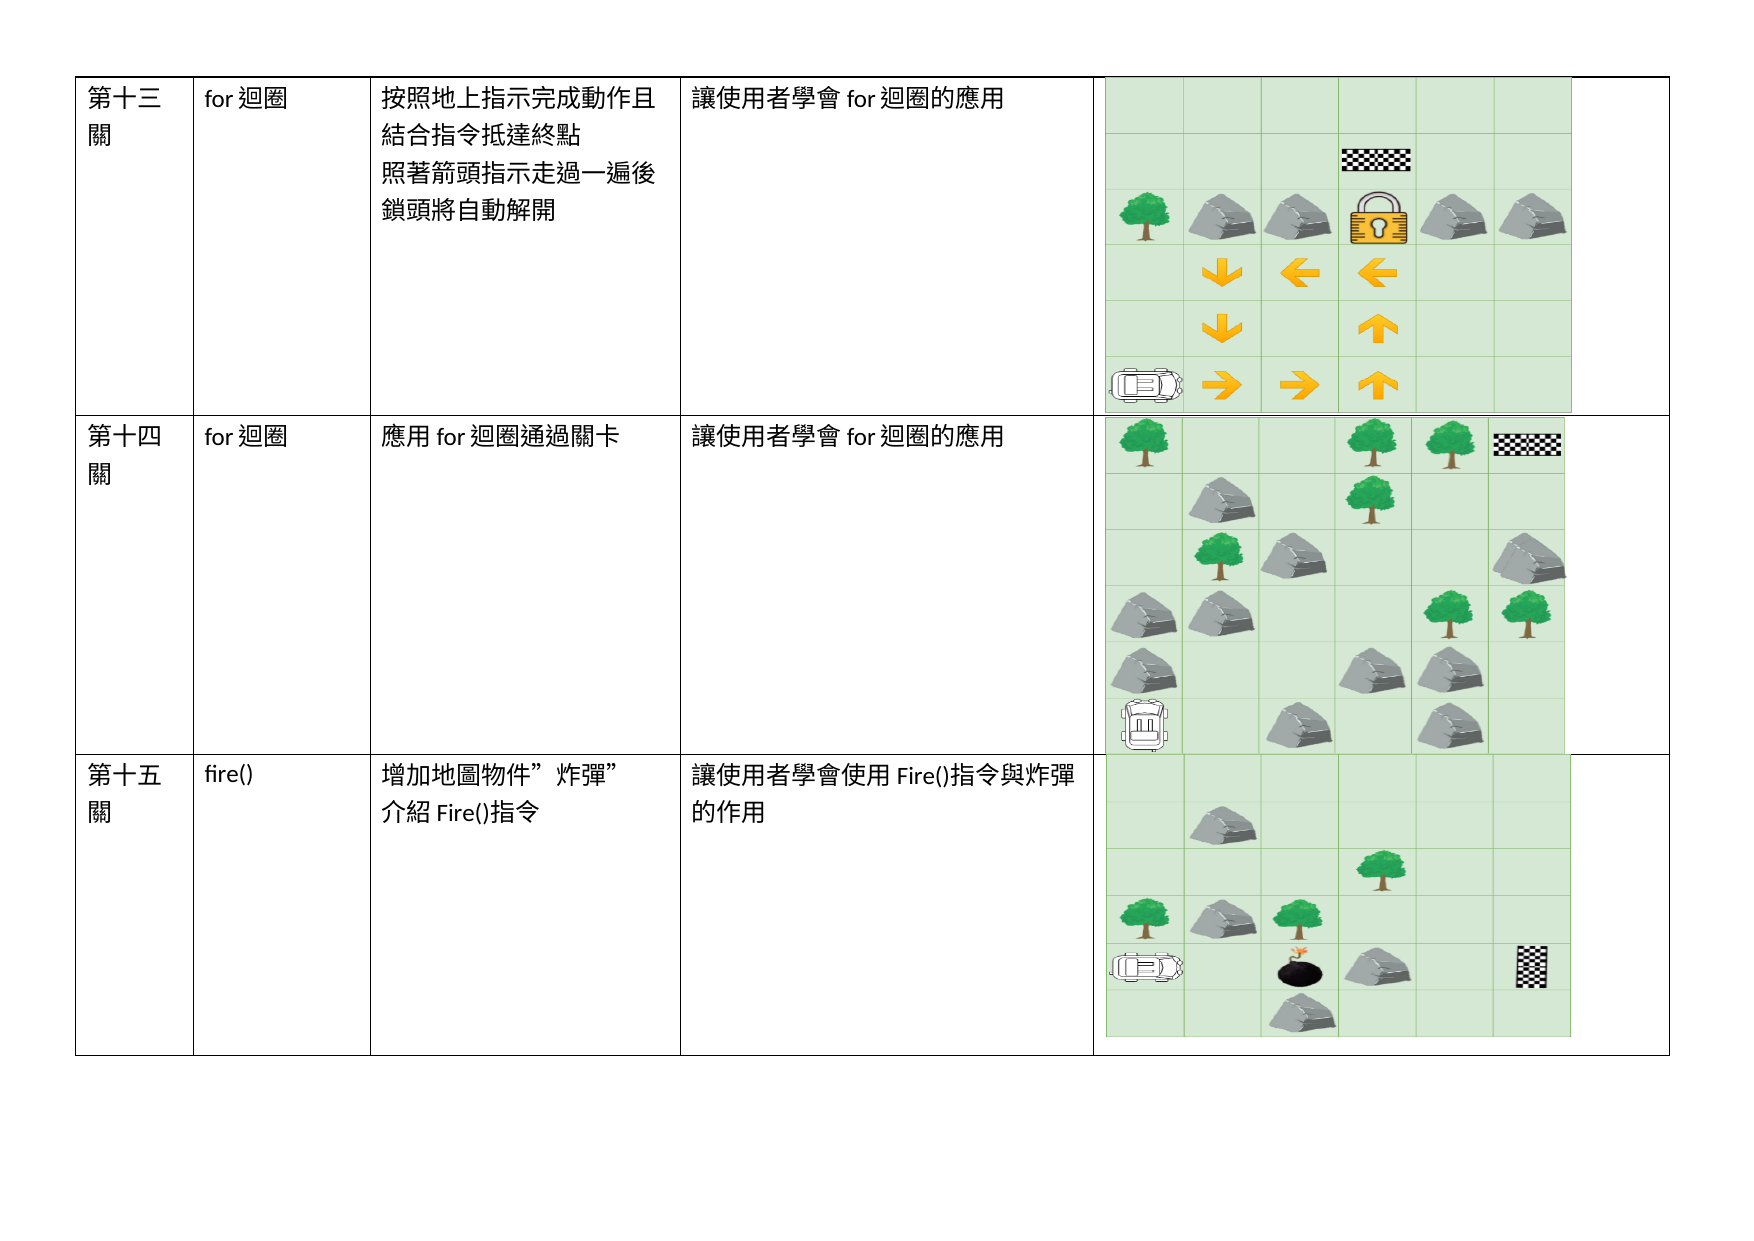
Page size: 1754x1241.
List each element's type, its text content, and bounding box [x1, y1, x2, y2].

table_cell 讓使用者學會使用Fire()指令與炸彈的作用 [681, 755, 1093, 1054]
table_cell for迴圈 [194, 78, 370, 415]
table_cell 第十三關 [76, 78, 193, 415]
table_cell 第十四關 [76, 416, 193, 753]
table_cell fire() [194, 755, 370, 1054]
table_cell 讓使用者學會for迴圈的應用 [681, 416, 1093, 753]
table_cell [1573, 416, 1669, 753]
table_cell 增加地圖物件”炸彈” 介紹Fire()指令 [371, 755, 680, 1054]
table_cell [1094, 755, 1669, 1054]
table_cell for迴圈 [194, 416, 370, 753]
table_cell 第十五關 [76, 755, 193, 1054]
picture [1105, 416, 1573, 1037]
table_cell [1094, 78, 1669, 415]
table_cell [1094, 416, 1105, 753]
table_cell 讓使用者學會for迴圈的應用 [681, 78, 1093, 415]
table_cell 按照地上指示完成動作且結合指令抵達終點 照著箭頭指示走過一遍後鎖頭將自動解開 [371, 78, 680, 415]
picture [1105, 77, 1573, 413]
table_cell 應用for迴圈通過關卡 [371, 416, 680, 753]
